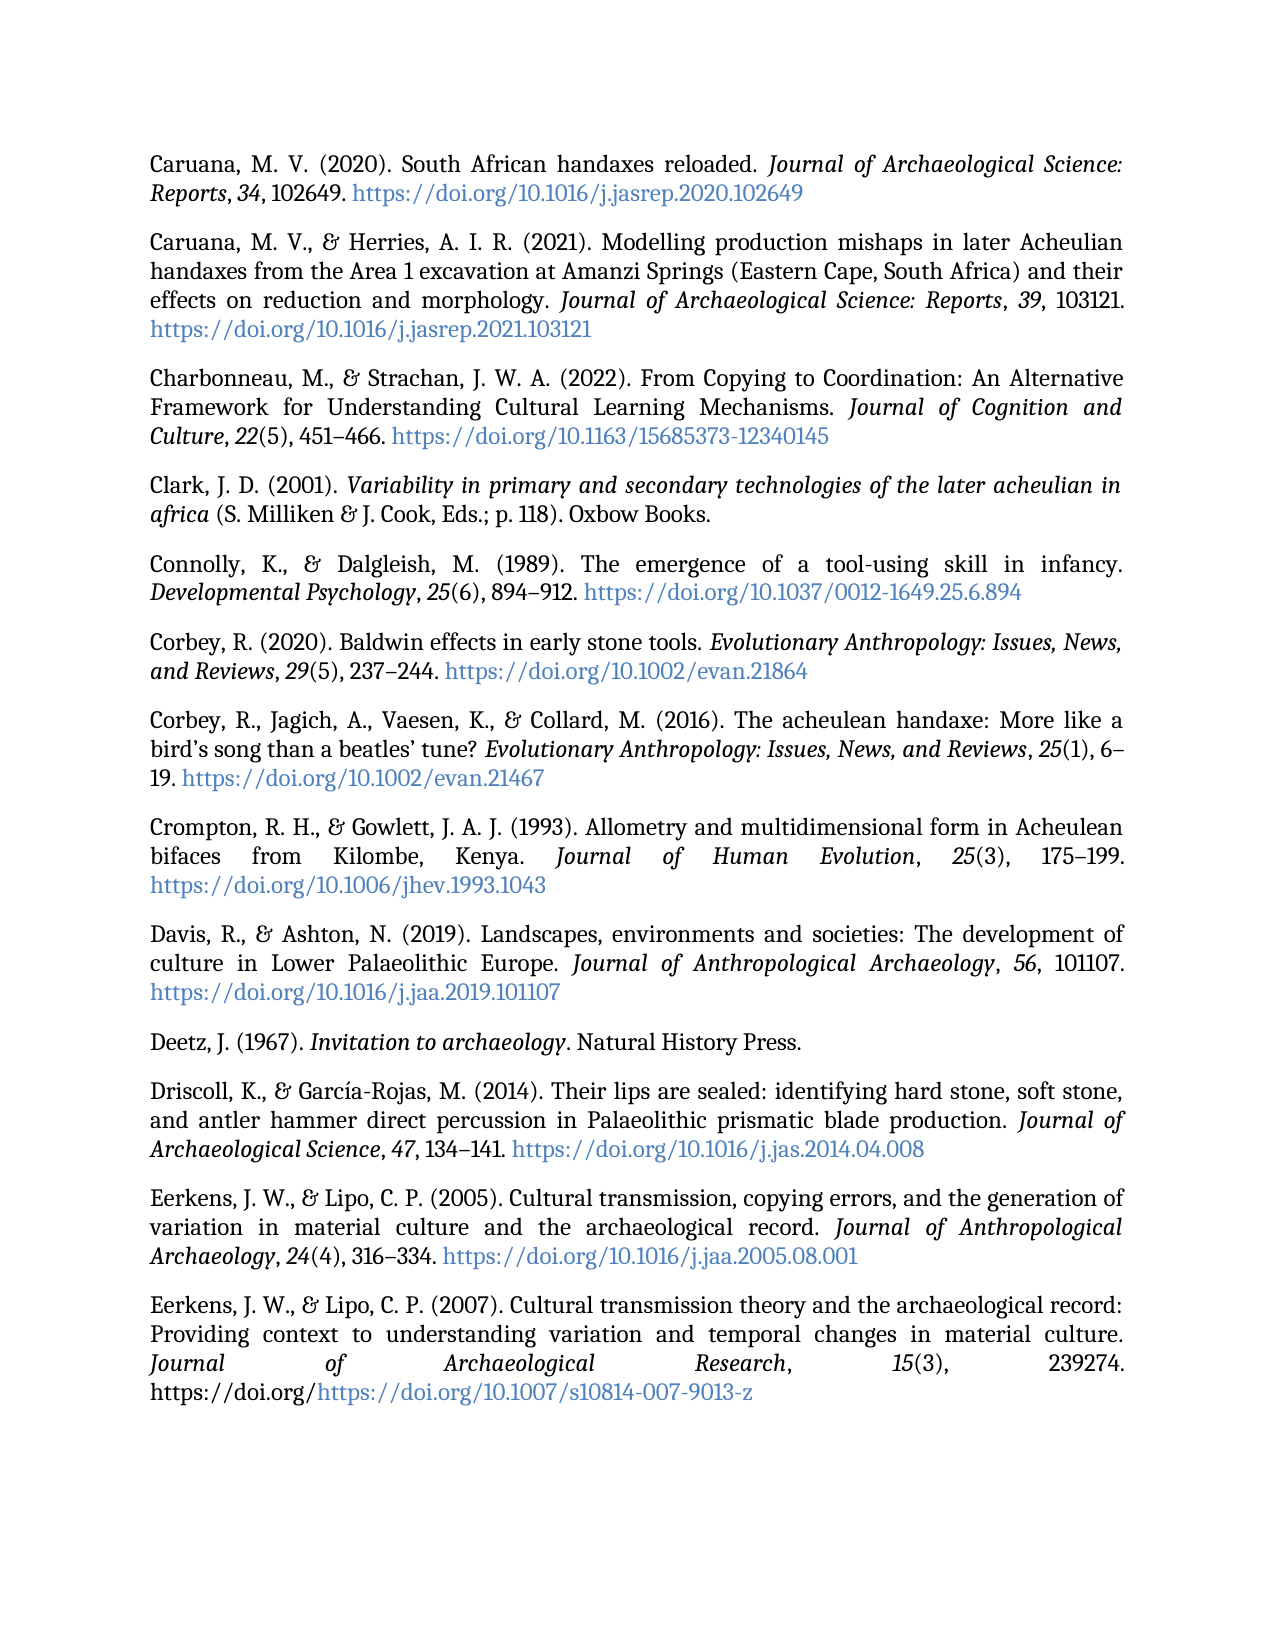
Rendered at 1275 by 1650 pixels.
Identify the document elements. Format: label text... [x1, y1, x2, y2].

text Caruana, M. V. (2020). South African handaxes reloaded. Journal of Archaeological Science: Reports, 34, 102649. https://doi.org/10.1016/j.jasrep.2020.102649 [150, 150, 1125, 207]
text Clark, J. D. (2001). Variability in primary and secondary technologies of the later acheulian in africa (S. Milliken & J. Cook, Eds.; p. 118). Oxbow Books. [150, 471, 1125, 529]
text Davis, R., & Ashton, N. (2019). Landscapes, environments and societies: The development of culture in Lower Palaeolithic Europe. Journal of Anthropological Archaeology, 56, 101107. https://doi.org/10.1016/j.jaa.2019.101107 [150, 920, 1125, 1007]
text Eerkens, J. W., & Lipo, C. P. (2007). Cultural transmission theory and the archaeological record: Providing context to understanding variation and temporal changes in material culture. Journal of Archaeological Research, 15(3), 239274. https://doi.org/https://doi.org/10.1007/s10814-007-9013-z [150, 1291, 1125, 1406]
text Driscoll, K., & García-Rojas, M. (2014). Their lips are sealed: identifying hard stone, soft stone, and antler hammer direct percussion in Palaeolithic prismatic blade production. Journal of Archaeological Science, 47, 134–141. https://doi.org/10.1016/j.jas.2014.04.008 [150, 1077, 1125, 1163]
text Crompton, R. H., & Gowlett, J. A. J. (1993). Allometry and multidimensional form in Acheulean bifaces from Kilombe, Kenya. Journal of Human Evolution, 25(3), 175–199. https://doi.org/10.1006/jhev.1993.1043 [150, 813, 1125, 899]
text Corbey, R. (2020). Baldwin effects in early stone tools. Evolutionary Anthropology: Issues, News, and Reviews, 29(5), 237–244. https://doi.org/10.1002/evan.21864 [150, 628, 1125, 685]
text Eerkens, J. W., & Lipo, C. P. (2005). Cultural transmission, copying errors, and the generation of variation in material culture and the archaeological record. Journal of Anthropological Archaeology, 24(4), 316–334. https://doi.org/10.1016/j.jaa.2005.08.001 [150, 1184, 1125, 1270]
text Corbey, R., Jagich, A., Vaesen, K., & Collard, M. (2016). The acheulean handaxe: More like a bird’s song than a beatles’ tune? Evolutionary Anthropology: Issues, News, and Reviews, 25(1), 6–19. https://doi.org/10.1002/evan.21467 [150, 706, 1125, 792]
text Connolly, K., & Dalgleish, M. (1989). The emergence of a tool-using skill in infancy. Developmental Psychology, 25(6), 894–912. https://doi.org/10.1037/0012-1649.25.6.894 [150, 549, 1125, 607]
text Deetz, J. (1967). Invitation to archaeology. Natural History Press. [150, 1027, 1125, 1056]
text Charbonneau, M., & Strachan, J. W. A. (2022). From Copying to Coordination: An Alternative Framework for Understanding Cultural Learning Mechanisms. Journal of Cognition and Culture, 22(5), 451–466. https://doi.org/10.1163/15685373-12340145 [150, 364, 1125, 450]
text Caruana, M. V., & Herries, A. I. R. (2021). Modelling production mishaps in later Acheulian handaxes from the Area 1 excavation at Amanzi Springs (Eastern Cape, South Africa) and their effects on reduction and morphology. Journal of Archaeological Science: Reports, 39, 103121. https://doi.org/10.1016/j.jasrep.2021.103121 [150, 228, 1125, 343]
